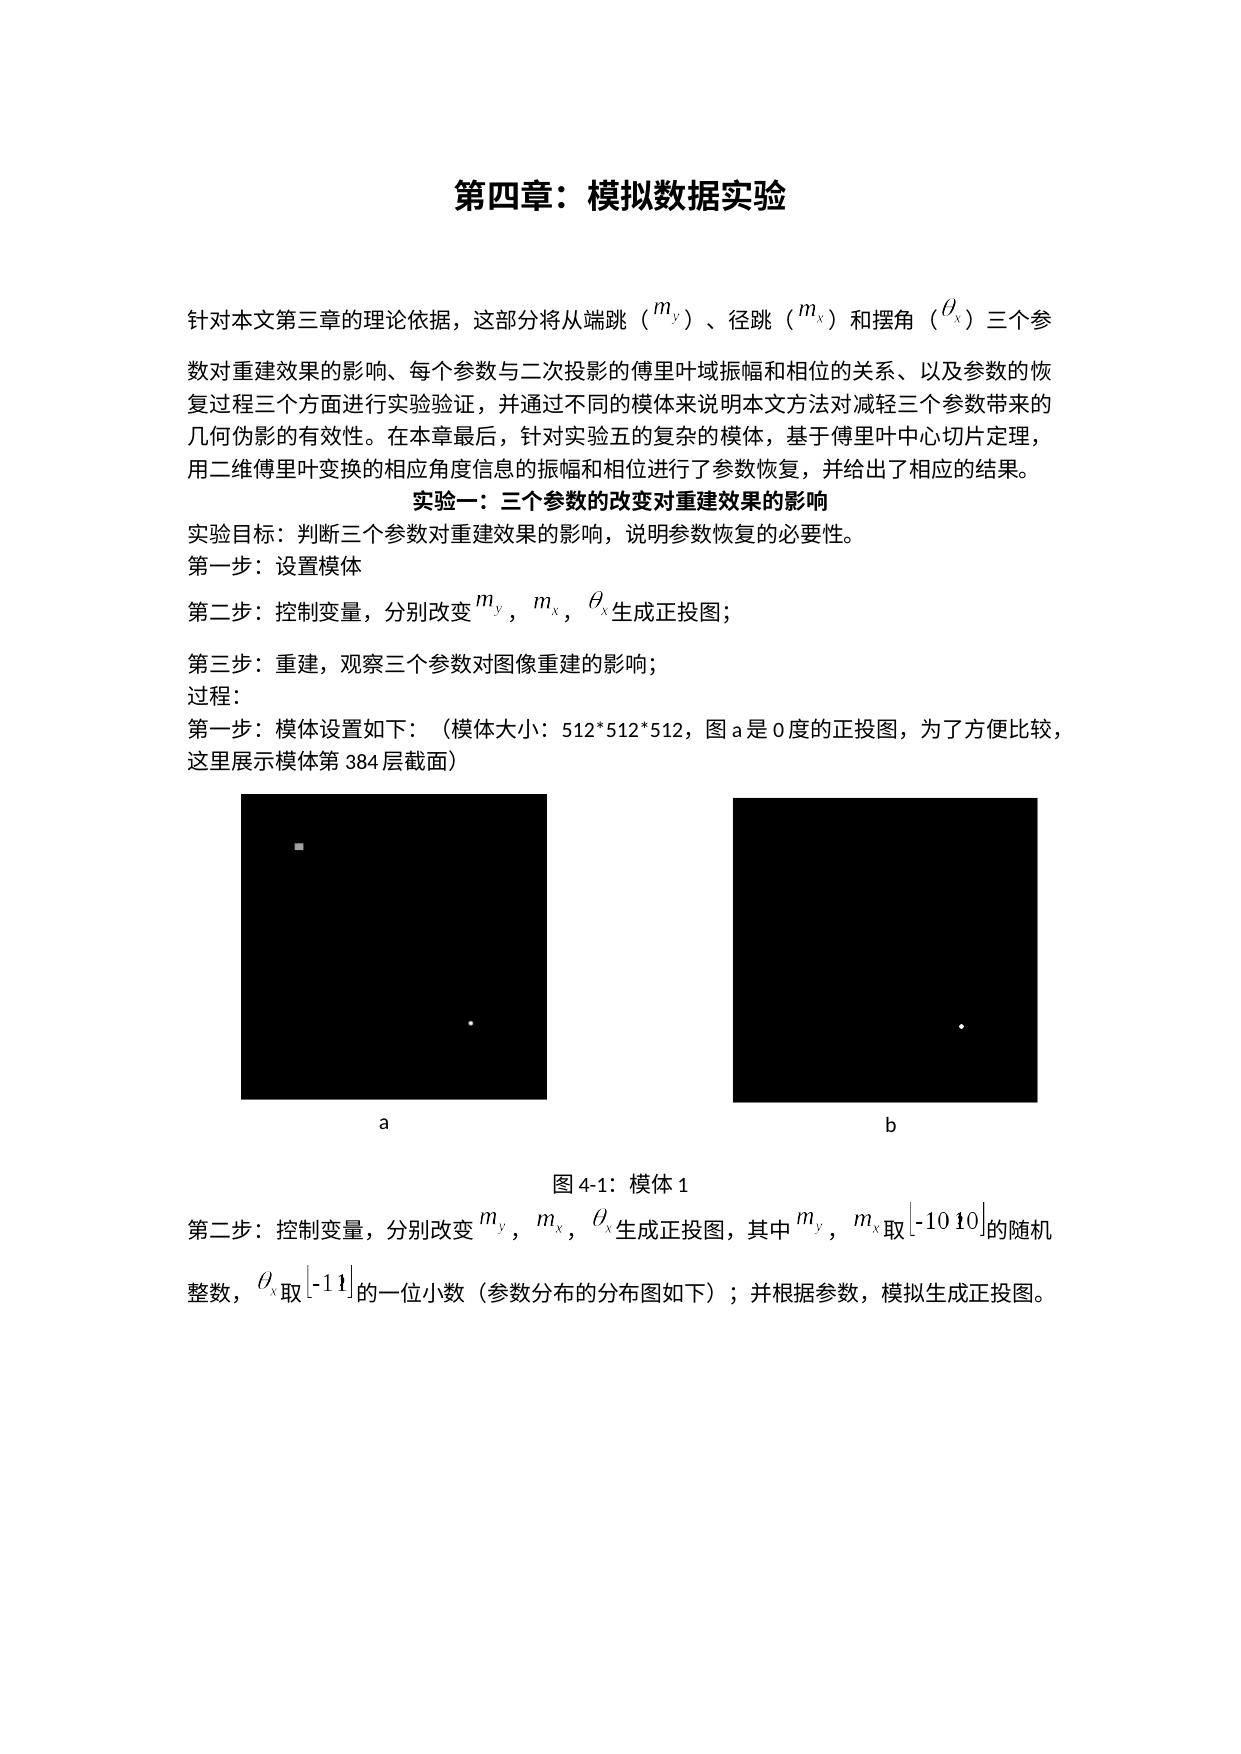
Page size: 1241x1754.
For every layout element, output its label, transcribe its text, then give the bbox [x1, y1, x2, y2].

picture [241, 794, 547, 1100]
picture [732, 797, 1038, 1103]
text 第三步：重建，观察三个参数对图像重建的影响； [187, 646, 1053, 679]
text 第二步：控制变量，分别改变，，生成正投图； [187, 581, 1053, 646]
text 第一步：设置模体 [187, 549, 1053, 581]
text 针对本文第三章的理论依据，这部分将从端跳（）、径跳（）和摆角（）三个参数对重建效果的影响、每个参数与二次投影的傅里叶域振幅和相位的关系、以及参数的恢复过程三个方面进行实验验证，并通过不同的模体来说明本文方法对减轻三个参数带来的几何伪影的有效性。在本章最后，针对实验五的复杂的模体，基于傅里叶中心切片定理，用二维傅里叶变换的相应角度信息的振幅和相位进行了参数恢复，并给出了相应的结果。 [187, 289, 1053, 484]
text 过程： [187, 679, 1053, 711]
text 图4-1：模体1 [187, 1166, 1053, 1199]
subtitle 第四章：模拟数据实验 [187, 162, 1053, 227]
text 实验一：三个参数的改变对重建效果的影响 [187, 484, 1053, 516]
text 第一步：模体设置如下：（模体大小：512*512*512，图a是0度的正投图，为了方便比较，这里展示模体第384层截面） [187, 711, 1053, 776]
text 实验目标：判断三个参数对重建效果的影响，说明参数恢复的必要性。 [187, 516, 1053, 549]
text 第二步：控制变量，分别改变，，生成正投图，其中，取的随机整数，取的一位小数（参数分布的分布图如下）；并根据参数，模拟生成正投图。 [187, 1199, 1053, 1329]
